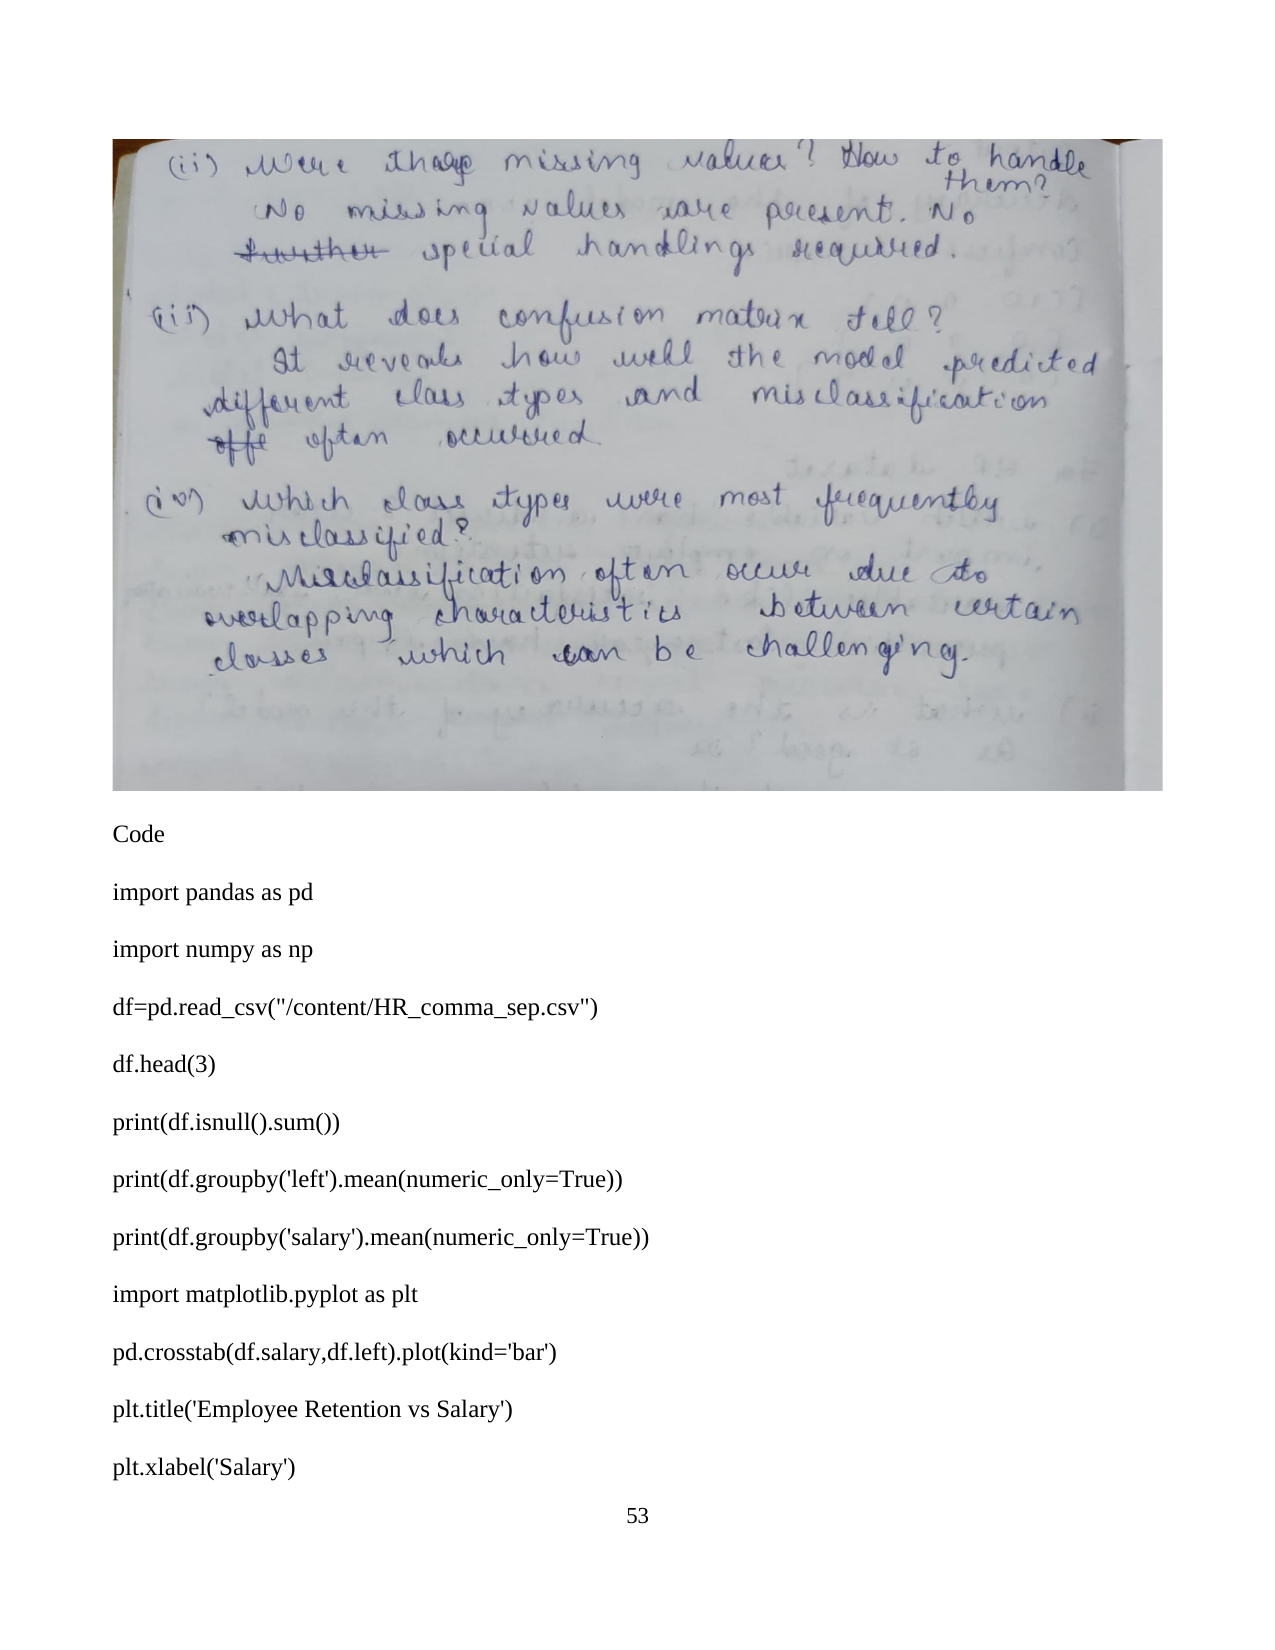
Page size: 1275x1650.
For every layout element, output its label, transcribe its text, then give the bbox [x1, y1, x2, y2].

text plt.xlabel('Salary') [112, 1452, 1162, 1481]
text print(df.isnull().sum()) [112, 1107, 1162, 1136]
text import numpy as np [112, 934, 1162, 963]
text plt.title('Employee Retention vs Salary') [112, 1394, 1162, 1423]
text print(df.groupby('left').mean(numeric_only=True)) [112, 1164, 1162, 1193]
picture [112, 139, 1163, 791]
text Code [112, 819, 1162, 848]
text pd.crosstab(df.salary,df.left).plot(kind='bar') [112, 1337, 1162, 1366]
text print(df.groupby('salary').mean(numeric_only=True)) [112, 1222, 1162, 1251]
text df=pd.read_csv("/content/HR_comma_sep.csv") [112, 992, 1162, 1021]
text import pandas as pd [112, 877, 1162, 906]
text df.head(3) [112, 1049, 1162, 1078]
text import matplotlib.pyplot as plt [112, 1279, 1162, 1308]
